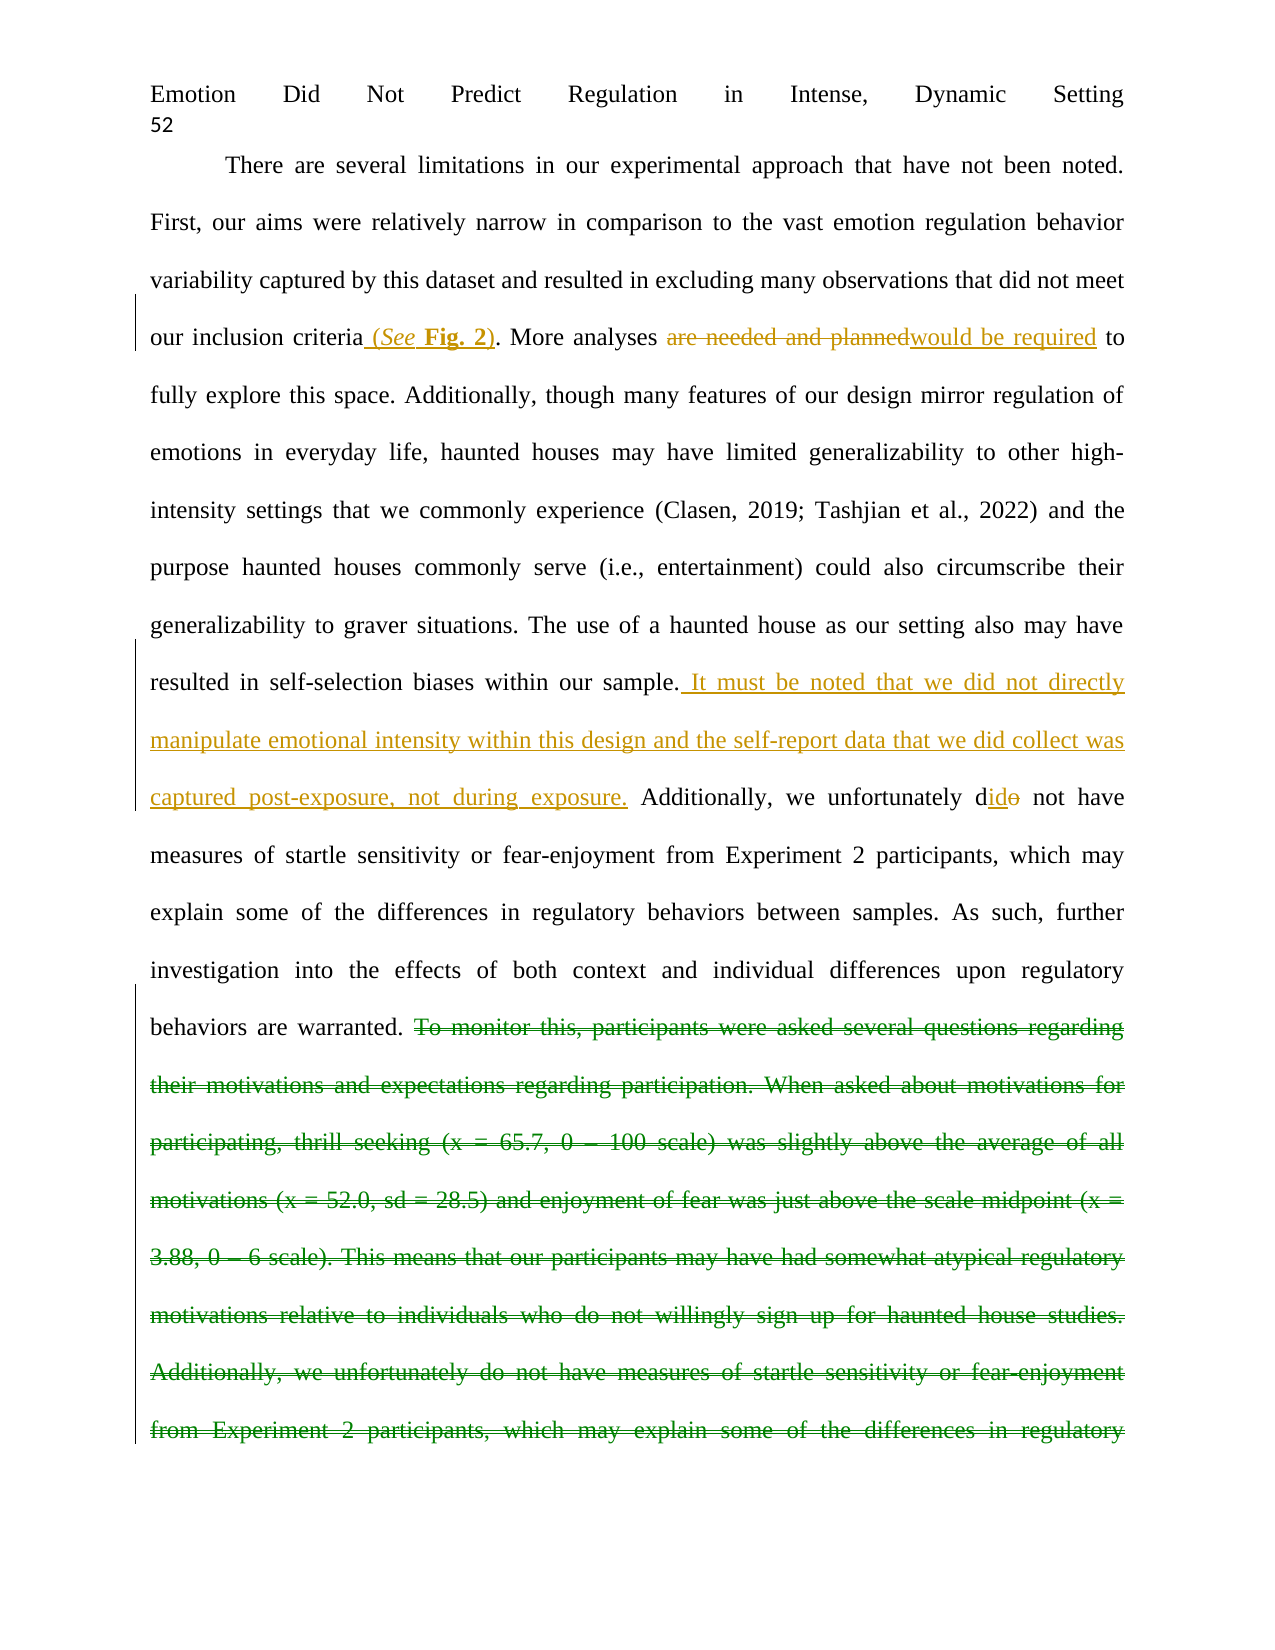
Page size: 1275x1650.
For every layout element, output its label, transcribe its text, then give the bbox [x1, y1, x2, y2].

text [150, 1376, 1125, 1430]
